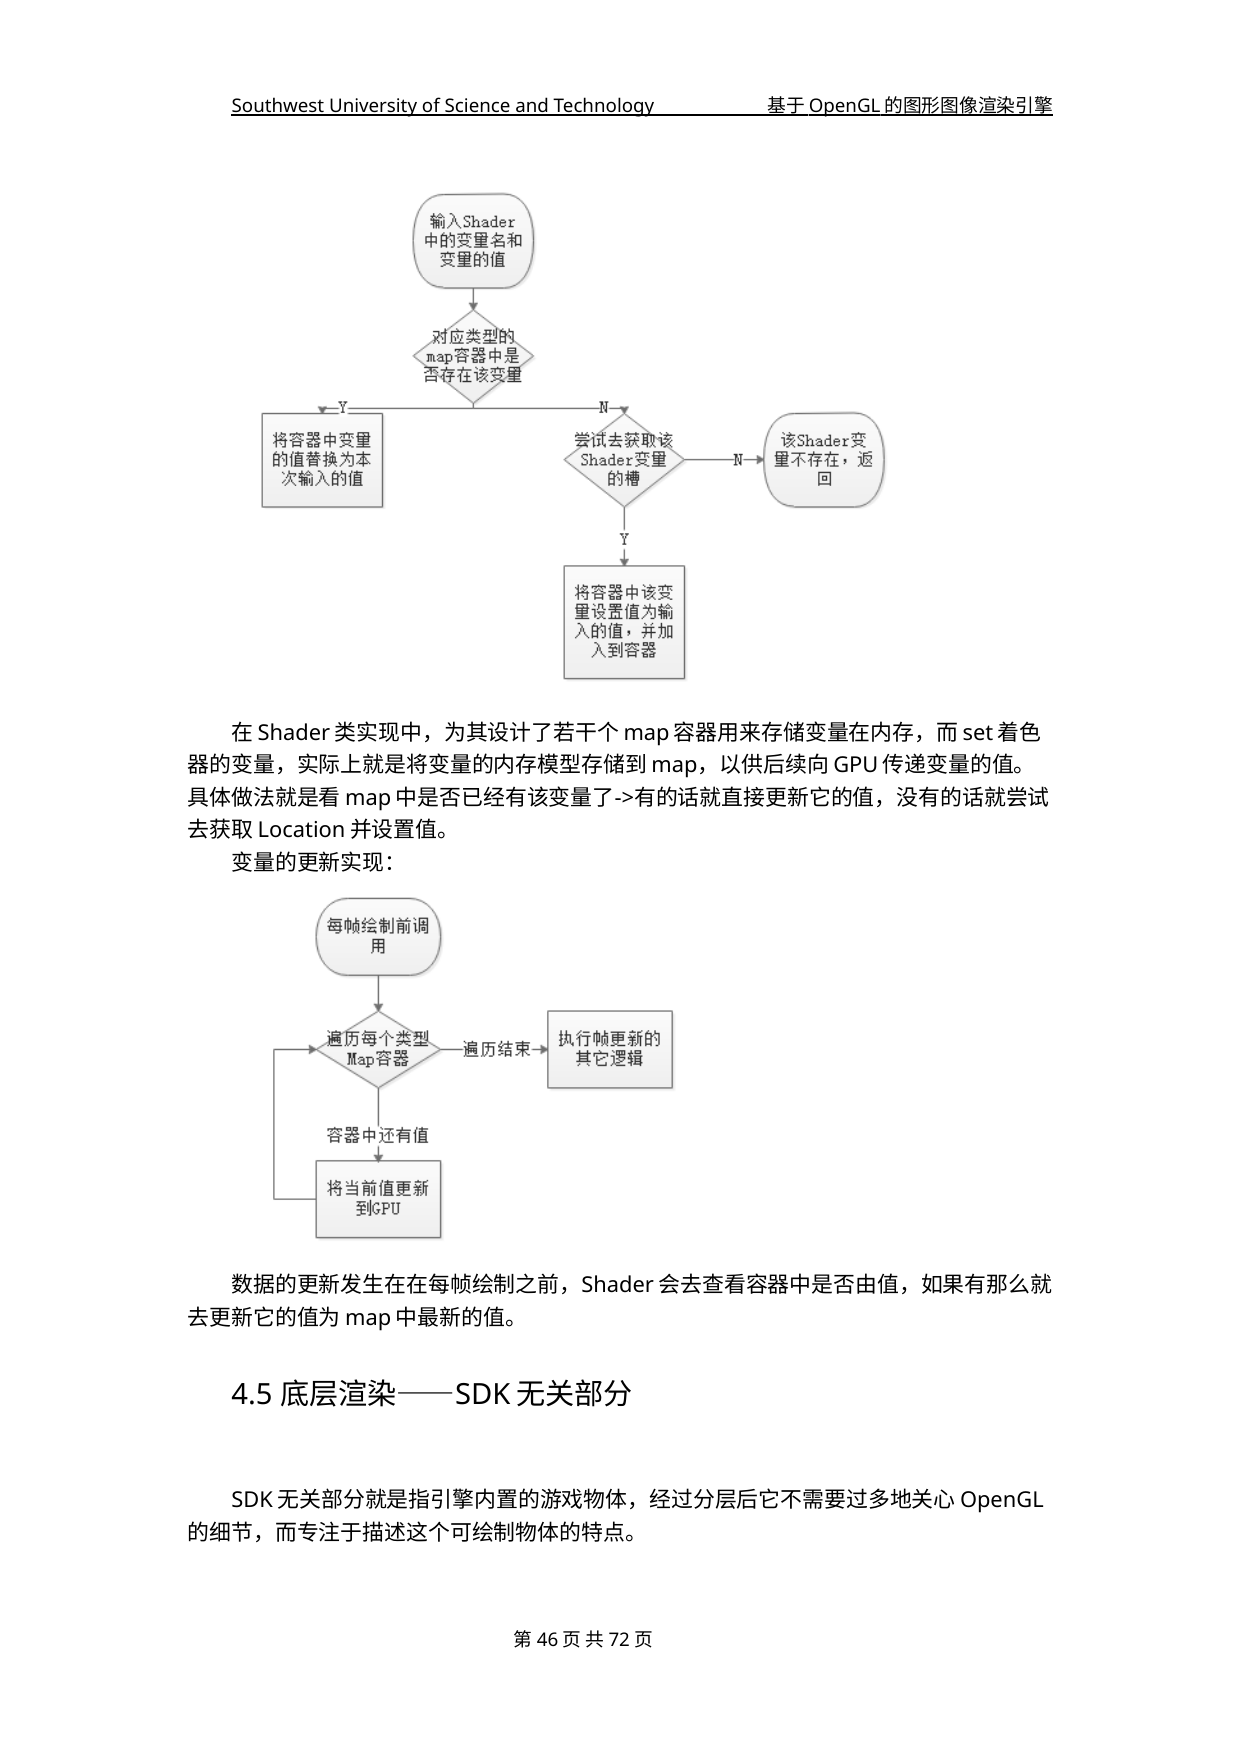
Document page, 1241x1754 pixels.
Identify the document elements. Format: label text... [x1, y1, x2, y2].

text SDK无关部分就是指引擎内置的游戏物体，经过分层后它不需要过多地关心OpenGL的细节，而专注于描述这个可绘制物体的特点。 [187, 1482, 1053, 1547]
picture [231, 886, 681, 1257]
picture [231, 171, 889, 705]
text 变量的更新实现： [187, 844, 1053, 877]
subtitle 4.5 底层渲染——SDK无关部分 [187, 1359, 1053, 1424]
text 在Shader类实现中，为其设计了若干个map容器用来存储变量在内存，而set着色器的变量，实际上就是将变量的内存模型存储到map，以供后续向GPU传递变量的值。具体做法就是看map中是否已经有该变量了->有的话就直接更新它的值，没有的话就尝试去获取Location并设置值。 [187, 714, 1053, 844]
text 数据的更新发生在在每帧绘制之前，Shader会去查看容器中是否由值，如果有那么就去更新它的值为map中最新的值。 [187, 1267, 1053, 1332]
